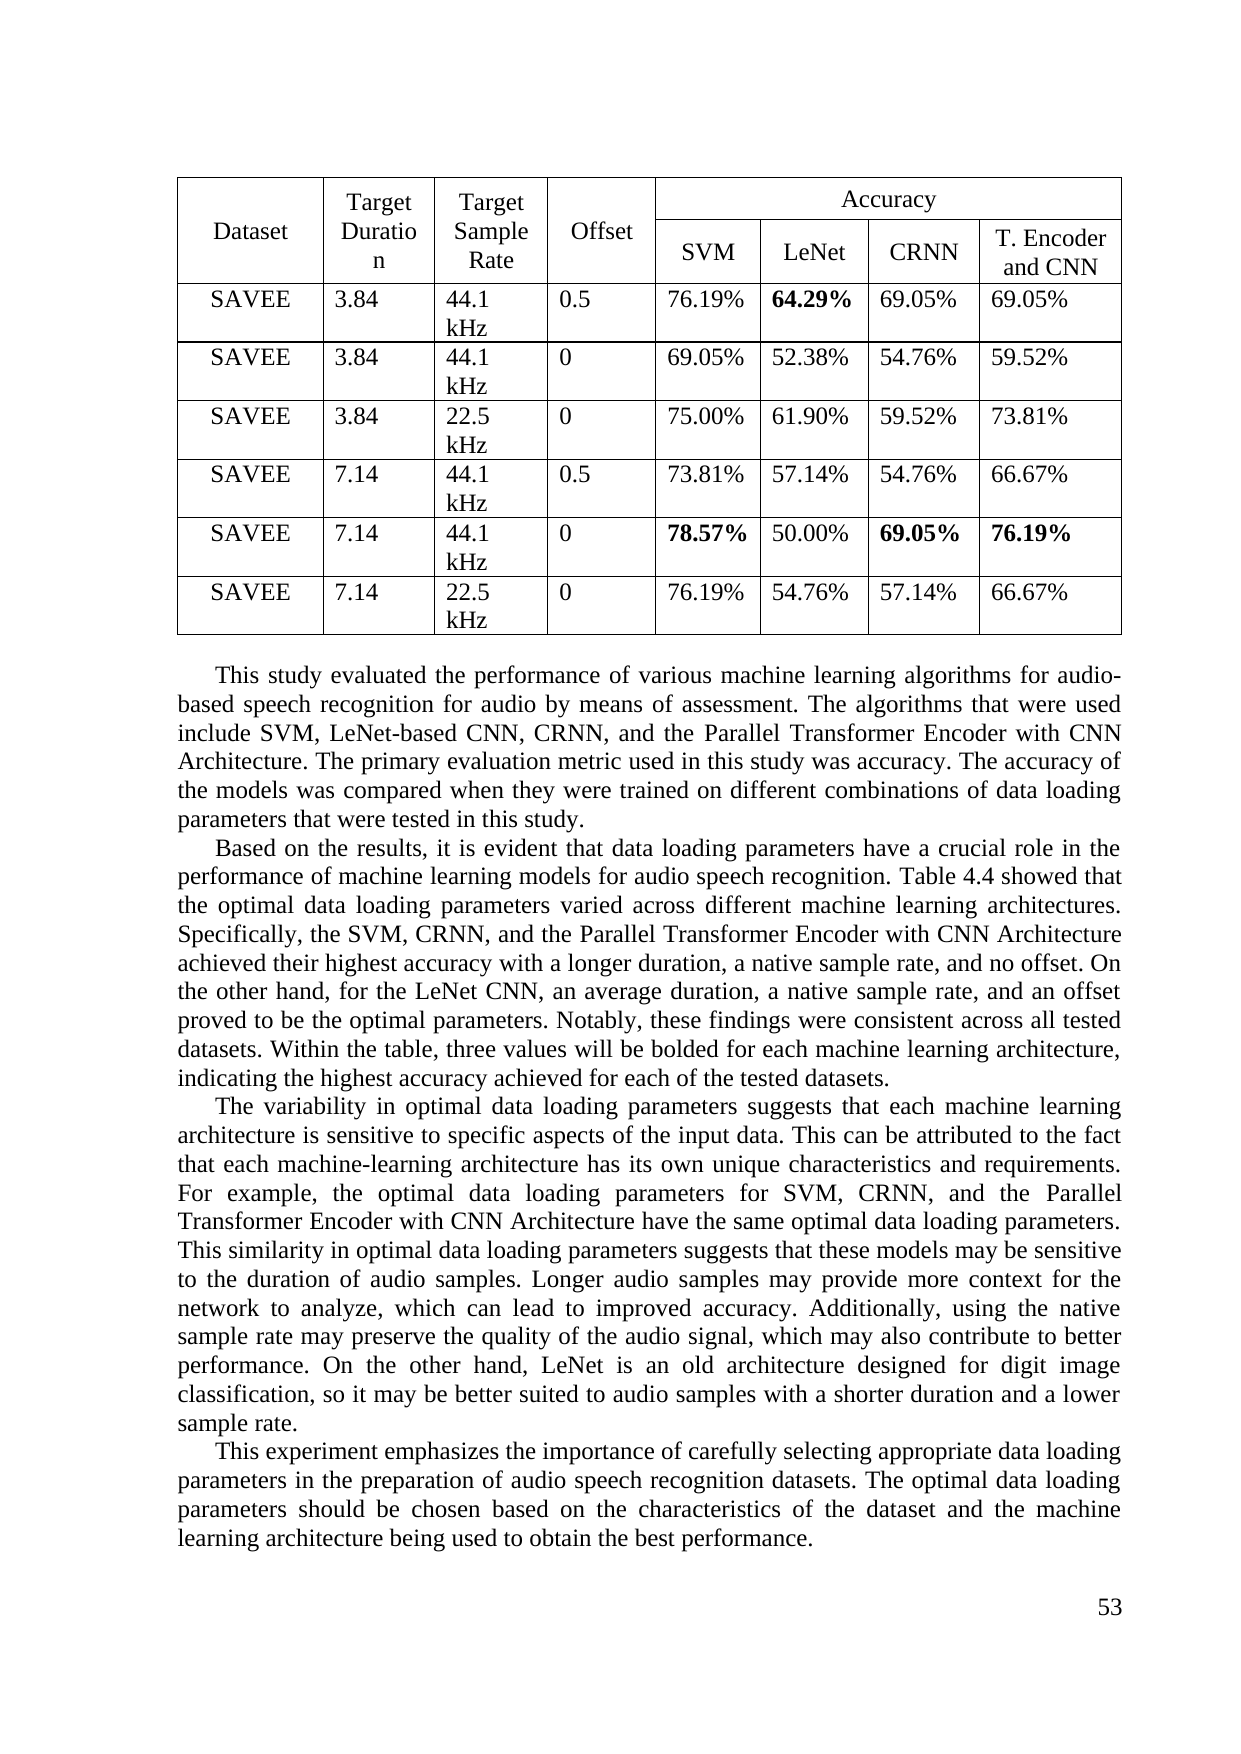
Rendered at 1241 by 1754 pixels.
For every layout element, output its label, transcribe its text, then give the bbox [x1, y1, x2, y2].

table_cell 78.57% [656, 518, 760, 576]
table_cell 54.76% [761, 577, 868, 634]
table_cell 66.67% [980, 460, 1121, 517]
table_cell 76.19% [656, 284, 760, 341]
table_cell SAVEE [178, 460, 323, 517]
table_cell 22.5 kHz [435, 401, 547, 458]
table_cell 7.14 [324, 577, 434, 634]
table_cell 73.81% [980, 401, 1121, 458]
table_cell 57.14% [869, 577, 979, 634]
table_cell 0.5 [548, 284, 655, 341]
table_cell 0 [548, 343, 655, 400]
table_cell CRNN [869, 220, 979, 283]
table_cell 44.1 kHz [435, 460, 547, 517]
table_cell 57.14% [761, 460, 868, 517]
table_cell 66.67% [980, 577, 1121, 634]
table_header Target Sample Rate [435, 178, 547, 283]
table_cell 69.05% [869, 284, 979, 341]
table_cell LeNet [761, 220, 868, 283]
table_header Dataset [178, 178, 323, 283]
table_cell 0.5 [548, 460, 655, 517]
table_cell 59.52% [980, 343, 1121, 400]
table_cell 69.05% [656, 343, 760, 400]
table_cell 76.19% [656, 577, 760, 634]
table_cell 22.5 kHz [435, 577, 547, 634]
table_cell 50.00% [761, 518, 868, 576]
table_cell 69.05% [869, 518, 979, 576]
table_cell T. Encoder and CNN [980, 220, 1121, 283]
table_cell 61.90% [761, 401, 868, 458]
table_cell 54.76% [869, 460, 979, 517]
table_cell 52.38% [761, 343, 868, 400]
table_cell 64.29% [761, 284, 868, 341]
table_cell 0 [548, 401, 655, 458]
table_cell SAVEE [178, 577, 323, 634]
table_header Target Duration [324, 178, 434, 283]
table_cell SAVEE [178, 401, 323, 458]
table_cell 0 [548, 518, 655, 576]
table_header Offset [548, 178, 655, 283]
table_cell 0 [548, 577, 655, 634]
table_cell 73.81% [656, 460, 760, 517]
table_cell 3.84 [324, 401, 434, 458]
text The variability in optimal data loading parameters suggests that each machine learning architecture is sensitive to specific aspects of the input data. This can be attributed to the fact that each machine-learning architecture has its own unique characteristics and requirements. For example, the optimal data loading parameters for SVM, CRNN, and the Parallel Transformer Encoder with CNN Architecture have the same optimal data loading parameters. This similarity in optimal data loading parameters suggests that these models may be sensitive to the duration of audio samples. Longer audio samples may provide more context for the network to analyze, which can lead to improved accuracy. Additionally, using the native sample rate may preserve the quality of the audio signal, which may also contribute to better performance. On the other hand, LeNet is an old architecture designed for digit image classification, so it may be better suited to audio samples with a shorter duration and a lower sample rate. [177, 1091, 1122, 1436]
table_cell 44.1 kHz [435, 518, 547, 576]
table_cell 44.1 kHz [435, 284, 547, 341]
table_cell 69.05% [980, 284, 1121, 341]
table_cell 76.19% [980, 518, 1121, 576]
text This study evaluated the performance of various machine learning algorithms for audio-based speech recognition for audio by means of assessment. The algorithms that were used include SVM, LeNet-based CNN, CRNN, and the Parallel Transformer Encoder with CNN Architecture. The primary evaluation metric used in this study was accuracy. The accuracy of the models was compared when they were trained on different combinations of data loading parameters that were tested in this study. [177, 660, 1122, 833]
table_cell 7.14 [324, 460, 434, 517]
table_cell 3.84 [324, 284, 434, 341]
text Based on the results, it is evident that data loading parameters have a crucial role in the performance of machine learning models for audio speech recognition. Table 4.4 showed that the optimal data loading parameters varied across different machine learning architectures. Specifically, the SVM, CRNN, and the Parallel Transformer Encoder with CNN Architecture achieved their highest accuracy with a longer duration, a native sample rate, and no offset. On the other hand, for the LeNet CNN, an average duration, a native sample rate, and an offset proved to be the optimal parameters. Notably, these findings were consistent across all tested datasets. Within the table, three values will be bolded for each machine learning architecture, indicating the highest accuracy achieved for each of the tested datasets. [177, 833, 1122, 1091]
table_header Accuracy [656, 178, 1121, 219]
table_cell SAVEE [178, 284, 323, 341]
table_cell SAVEE [178, 343, 323, 400]
table_cell SVM [656, 220, 760, 283]
table_cell 75.00% [656, 401, 760, 458]
table_cell 3.84 [324, 343, 434, 400]
table_cell 59.52% [869, 401, 979, 458]
table_cell 44.1 kHz [435, 343, 547, 400]
table_cell SAVEE [178, 518, 323, 576]
table_cell 54.76% [869, 343, 979, 400]
text This experiment emphasizes the importance of carefully selecting appropriate data loading parameters in the preparation of audio speech recognition datasets. The optimal data loading parameters should be chosen based on the characteristics of the dataset and the machine learning architecture being used to obtain the best performance. [177, 1436, 1122, 1551]
table_cell 7.14 [324, 518, 434, 576]
